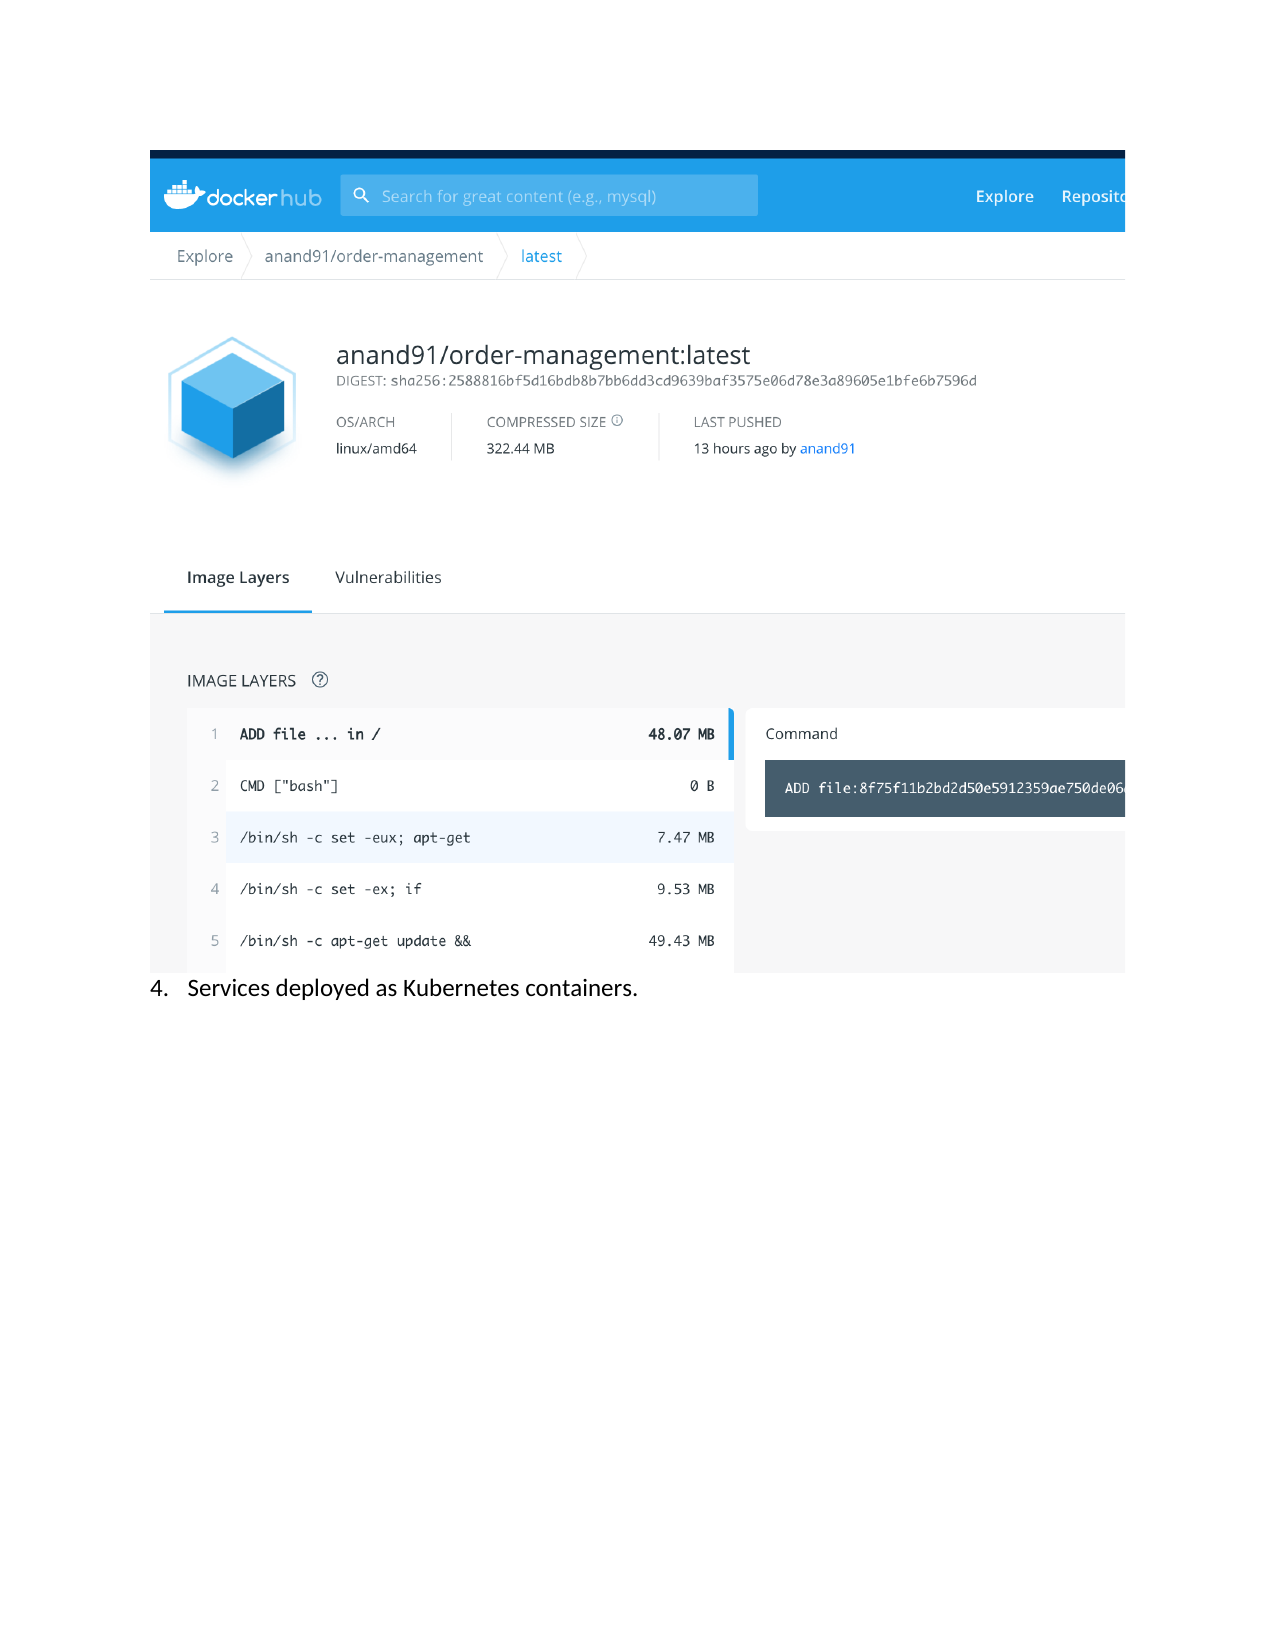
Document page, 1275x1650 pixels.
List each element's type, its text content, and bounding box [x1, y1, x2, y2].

list Services deployed as Kubernetes containers. [150, 973, 1125, 1003]
picture [150, 150, 1125, 973]
